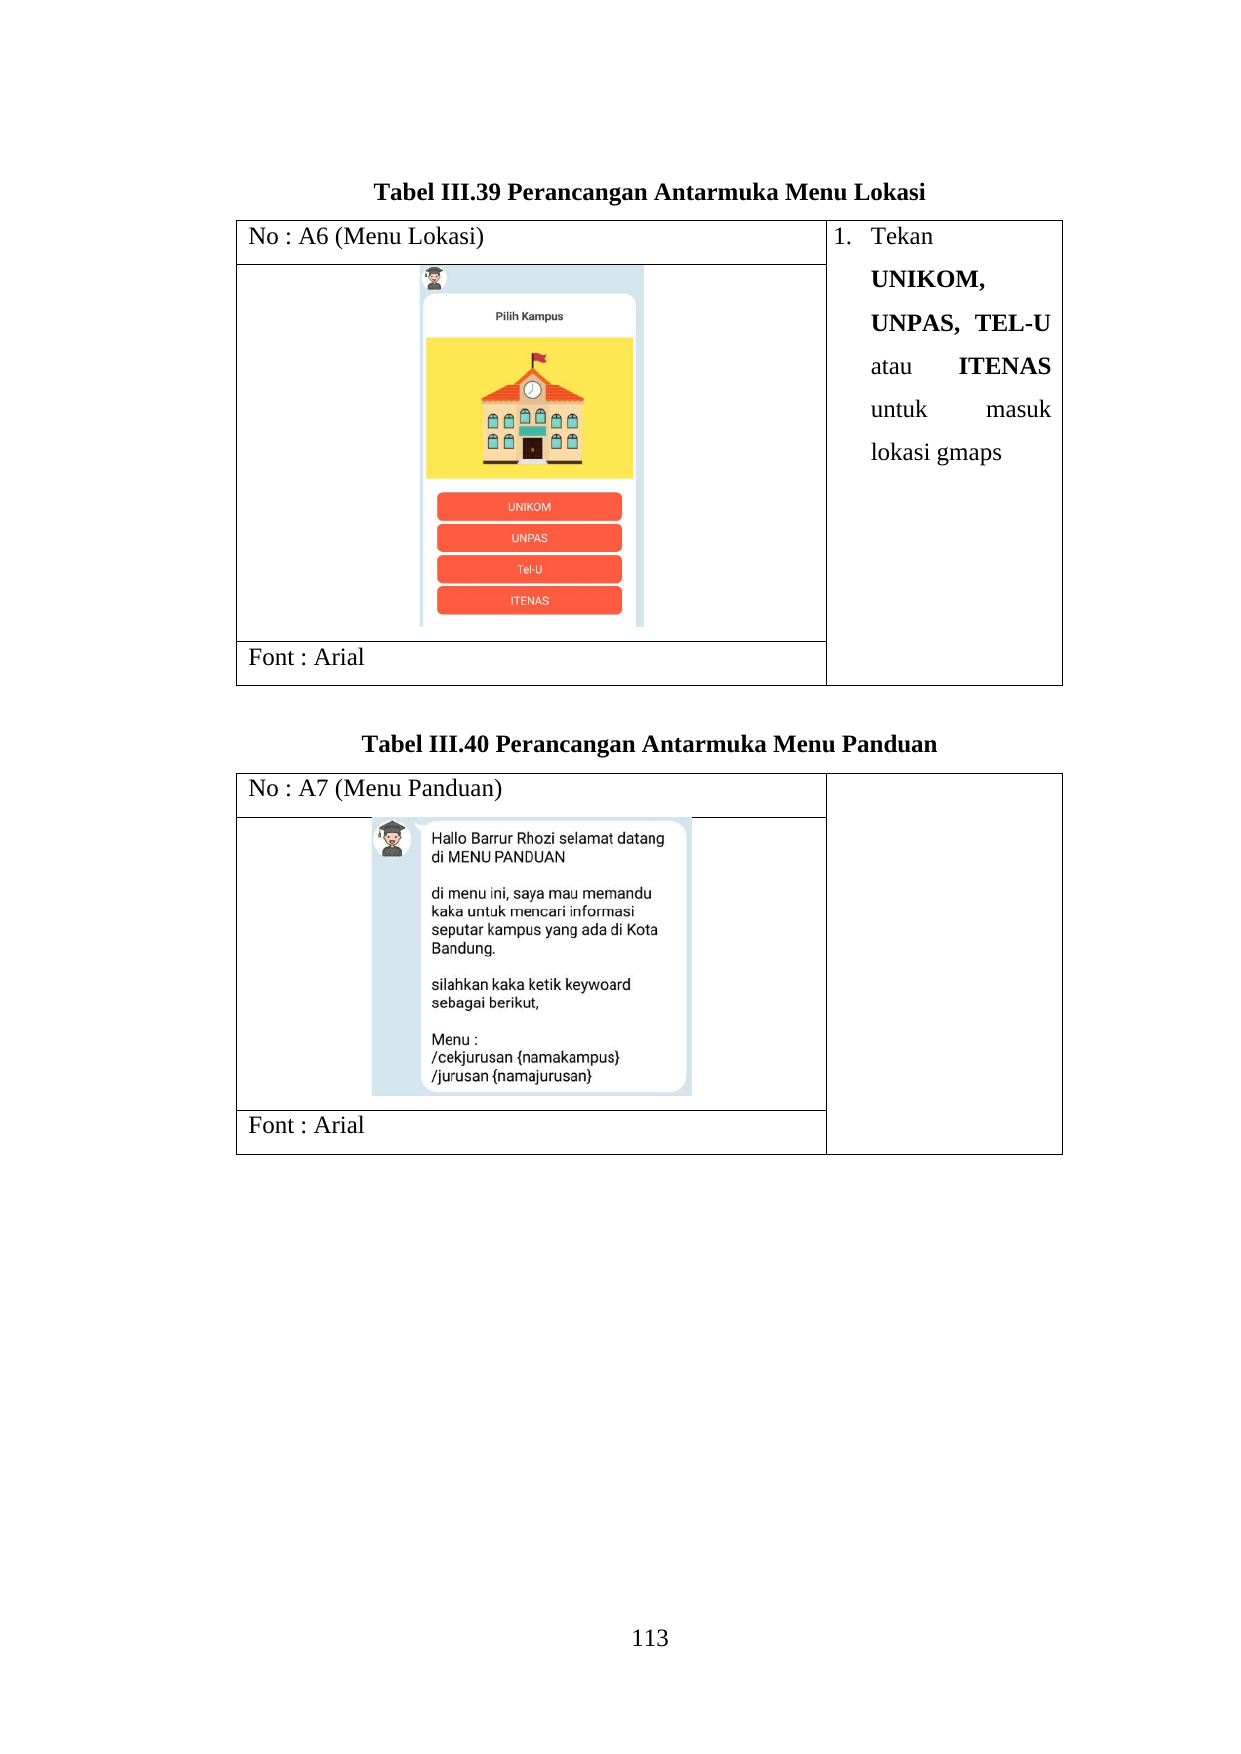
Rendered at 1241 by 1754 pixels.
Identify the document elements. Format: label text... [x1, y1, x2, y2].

picture [419, 265, 644, 627]
table_cell [237, 265, 826, 641]
table_cell [237, 818, 826, 1109]
table_cell Font : Arial [237, 1111, 826, 1153]
table_header Tekan UNIKOM, UNPAS, TEL-U atau ITENAS untuk masuk lokasi gmaps [827, 221, 1062, 685]
table_header [827, 774, 1062, 1153]
text Tabel III.40 Perancangan Antarmuka Menu Panduan [236, 729, 1063, 758]
table_cell Font : Arial [237, 642, 826, 685]
table_header No : A7 (Menu Panduan) [237, 774, 826, 817]
text Tabel III.39 Perancangan Antarmuka Menu Lokasi [236, 177, 1063, 206]
picture [371, 817, 692, 1096]
table_header No : A6 (Menu Lokasi) [237, 221, 826, 264]
